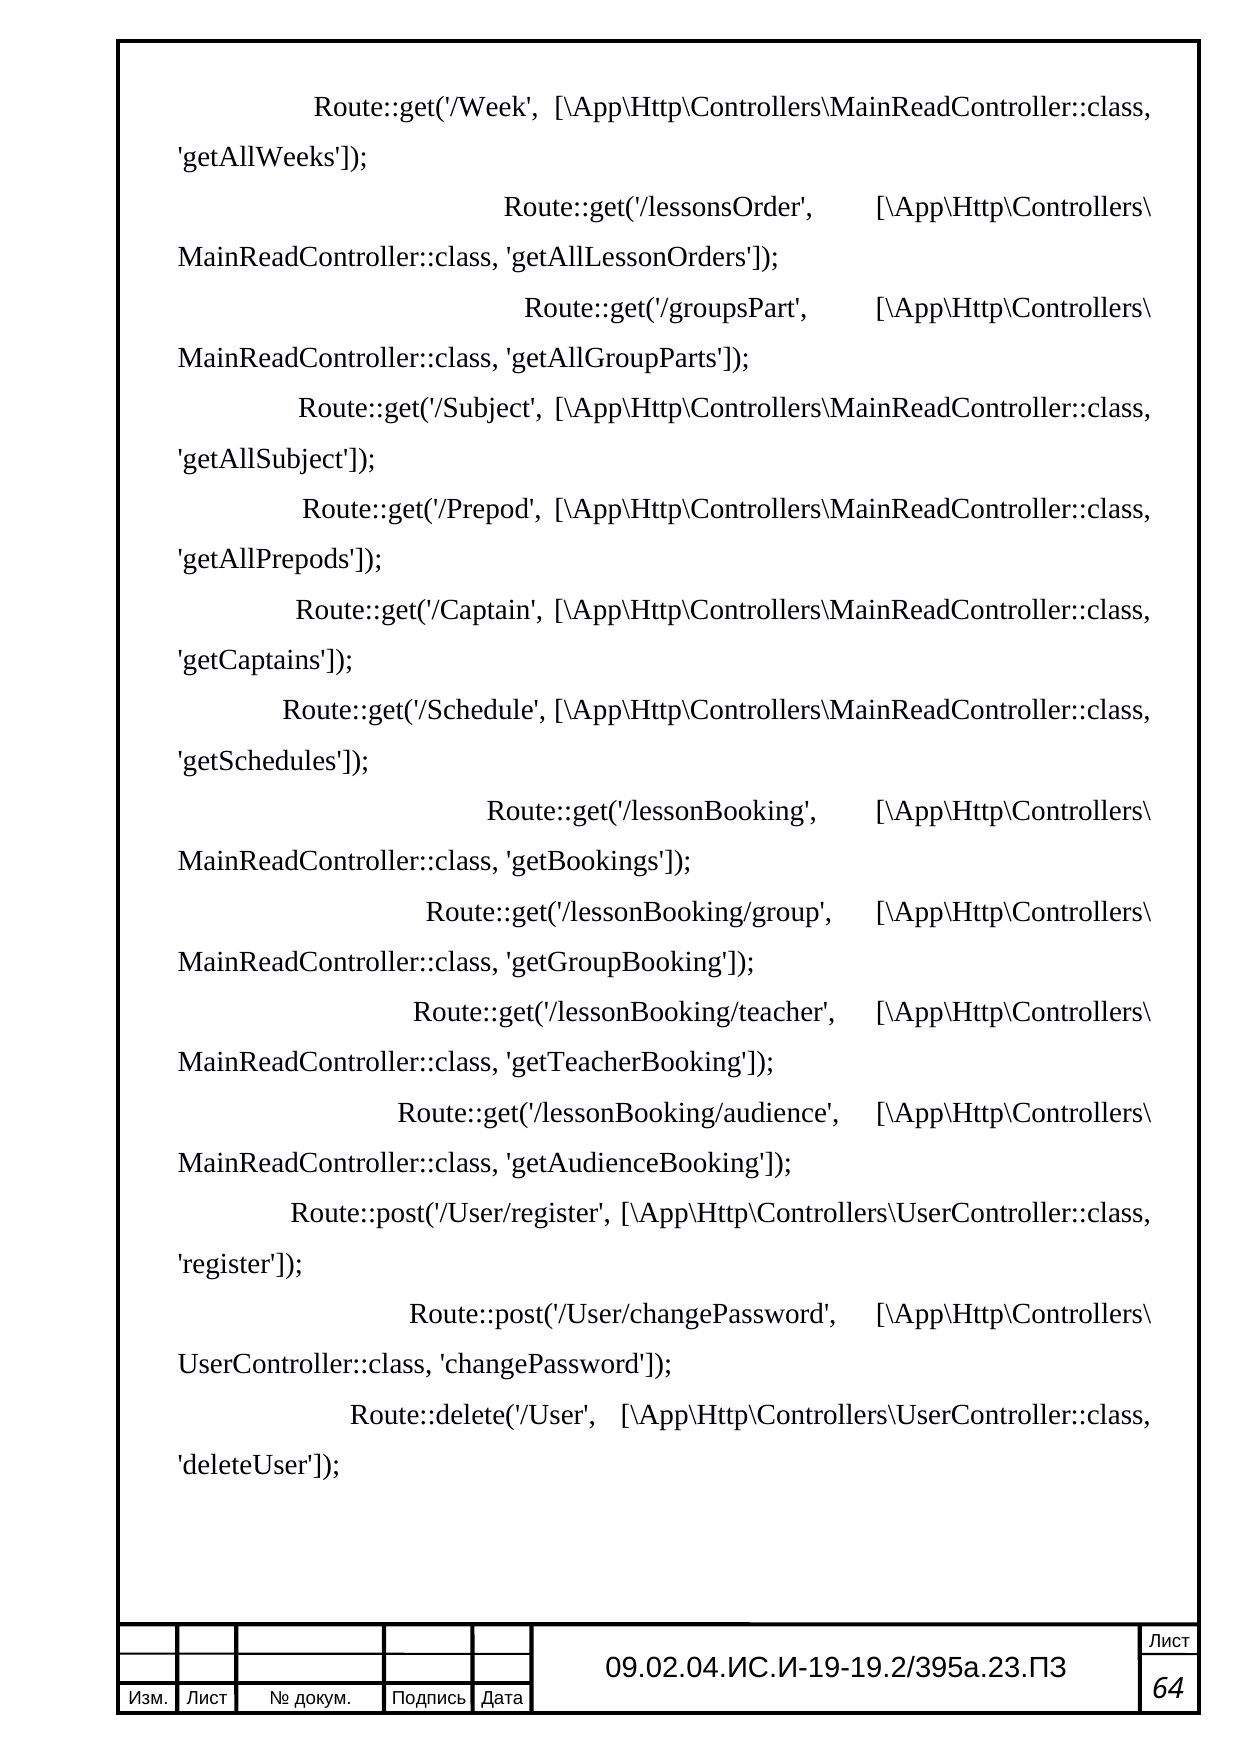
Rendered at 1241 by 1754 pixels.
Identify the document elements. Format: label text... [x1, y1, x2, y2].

text Route::get('/Captain', [\App\Http\Controllers\MainReadController::class, 'getCaptains']); [177, 592, 1152, 676]
text Route::get('/lessonBooking/group', [\App\Http\Controllers\MainReadController::class, 'getGroupBooking']); [177, 894, 1152, 977]
text Route::get('/lessonBooking/audience', [\App\Http\Controllers\MainReadController::class, 'getAudienceBooking']); [177, 1095, 1152, 1179]
text Route::get('/Week', [\App\Http\Controllers\MainReadController::class, 'getAllWeeks']); [177, 89, 1152, 172]
text Route::get('/lessonBooking', [\App\Http\Controllers\MainReadController::class, 'getBookings']); [177, 793, 1152, 877]
text Route::post('/User/changePassword', [\App\Http\Controllers\UserController::class, 'changePassword']); [177, 1296, 1152, 1380]
text Route::get('/Subject', [\App\Http\Controllers\MainReadController::class, 'getAllSubject']); [177, 391, 1152, 474]
text Route::get('/groupsPart', [\App\Http\Controllers\MainReadController::class, 'getAllGroupParts']); [177, 290, 1152, 374]
text Route::get('/Schedule', [\App\Http\Controllers\MainReadController::class, 'getSchedules']); [177, 692, 1152, 776]
text Route::get('/Prepod', [\App\Http\Controllers\MainReadController::class, 'getAllPrepods']); [177, 491, 1152, 575]
text Route::post('/User/register', [\App\Http\Controllers\UserController::class, 'register']); [177, 1196, 1152, 1279]
text Route::get('/lessonBooking/teacher', [\App\Http\Controllers\MainReadController::class, 'getTeacherBooking']); [177, 994, 1152, 1078]
text Route::get('/lessonsOrder', [\App\Http\Controllers\MainReadController::class, 'getAllLessonOrders']); [177, 189, 1152, 273]
text Route::delete('/User', [\App\Http\Controllers\UserController::class, 'deleteUser']); [177, 1397, 1152, 1481]
